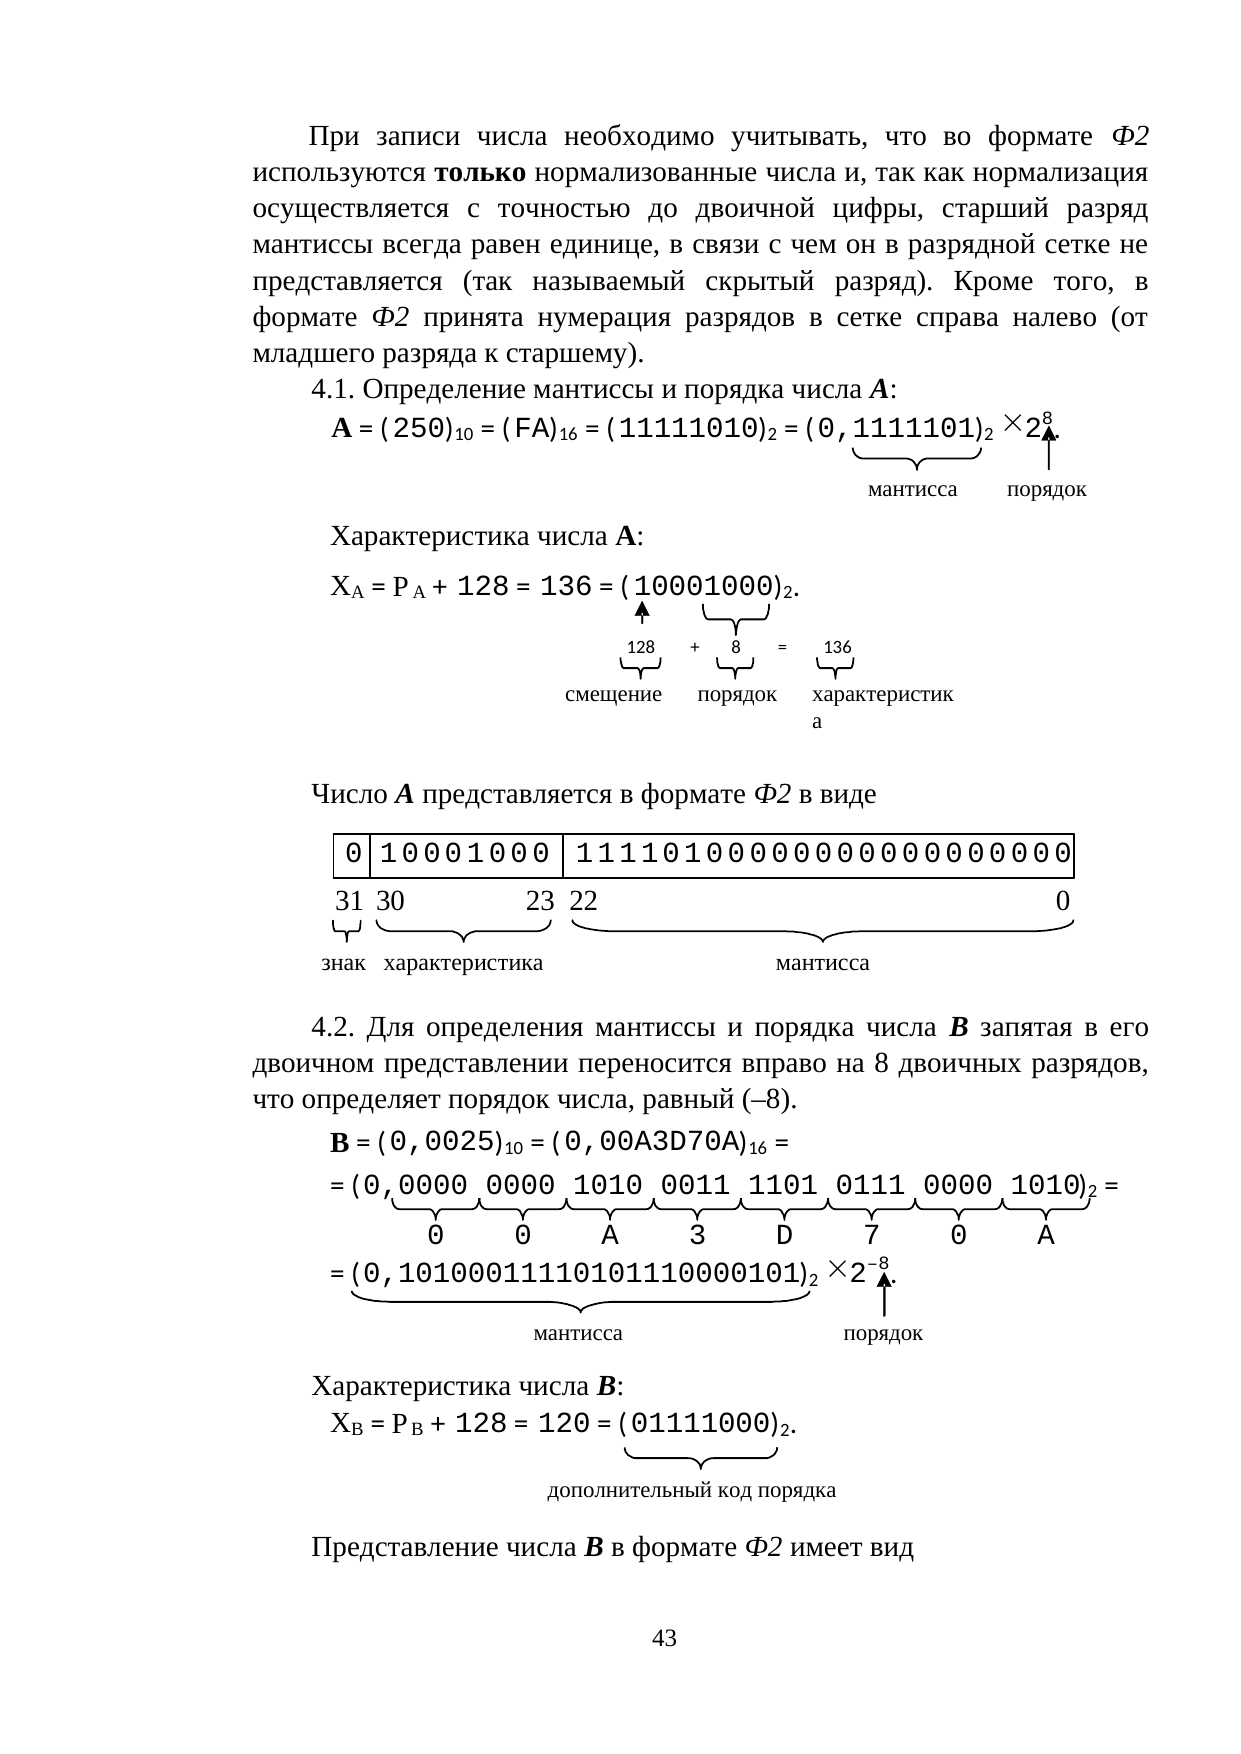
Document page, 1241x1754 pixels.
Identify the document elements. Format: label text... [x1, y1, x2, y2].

text Представление числа B в формате Ф2 имеет вид [252, 1529, 1045, 1563]
text 4.2. Для определения мантиссы и порядка числа B запятая в его двоичном представлении переносится вправо на 8 двоичных разрядов, что определяет порядок числа, равный (–8). [252, 1009, 1149, 1115]
text Число A представляется в формате Ф2 в виде [252, 776, 1045, 810]
text 4.1. Определение мантиссы и порядка числа A: [252, 371, 1045, 405]
text Характеристика числа B: [252, 1368, 1045, 1402]
text При записи числа необходимо учитывать, что во формате Ф2 используются только нормализованные числа и, так как нормализация осуществляется с точностью до двоичной цифры, старший разряд мантиссы всегда равен единице, в связи с чем он в разрядной сетке не представляется (так называемый скрытый разряд). Кроме того, в формате Ф2 принята нумерация разрядов в сетке справа налево (от младшего разряда к старшему). [252, 118, 1149, 368]
